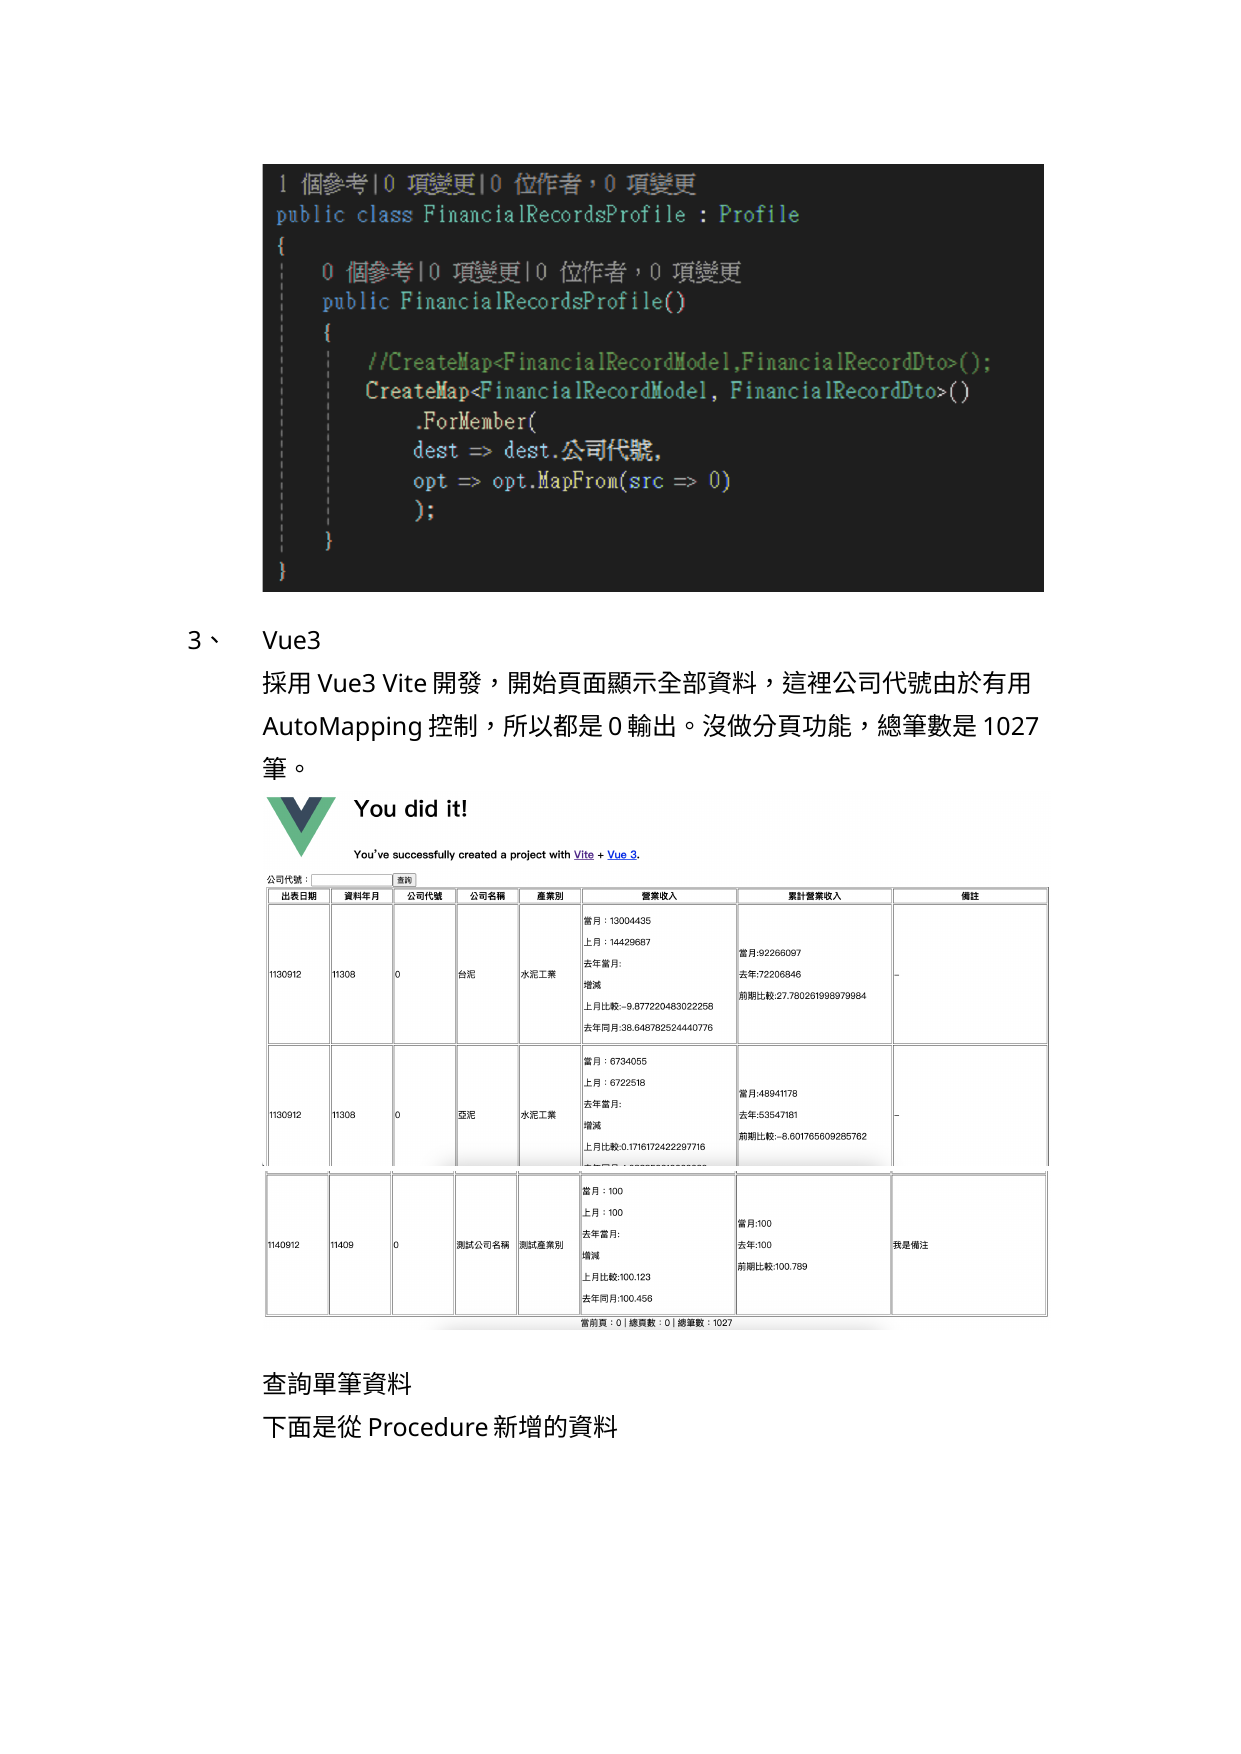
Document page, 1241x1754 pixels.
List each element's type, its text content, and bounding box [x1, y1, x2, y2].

picture [262, 1171, 1051, 1330]
list 查詢單筆資料 [262, 1364, 1053, 1402]
picture [262, 791, 1051, 1166]
list 採用Vue3 Vite開發，開始頁面顯示全部資料，這裡公司代號由於有用AutoMapping控制，所以都是0輸出。沒做分頁功能，總筆數是1027筆。 [262, 662, 1053, 786]
list 下面是從Procedure新增的資料 [262, 1407, 1053, 1445]
list Vue3 [187, 619, 1053, 657]
picture [262, 164, 1044, 592]
